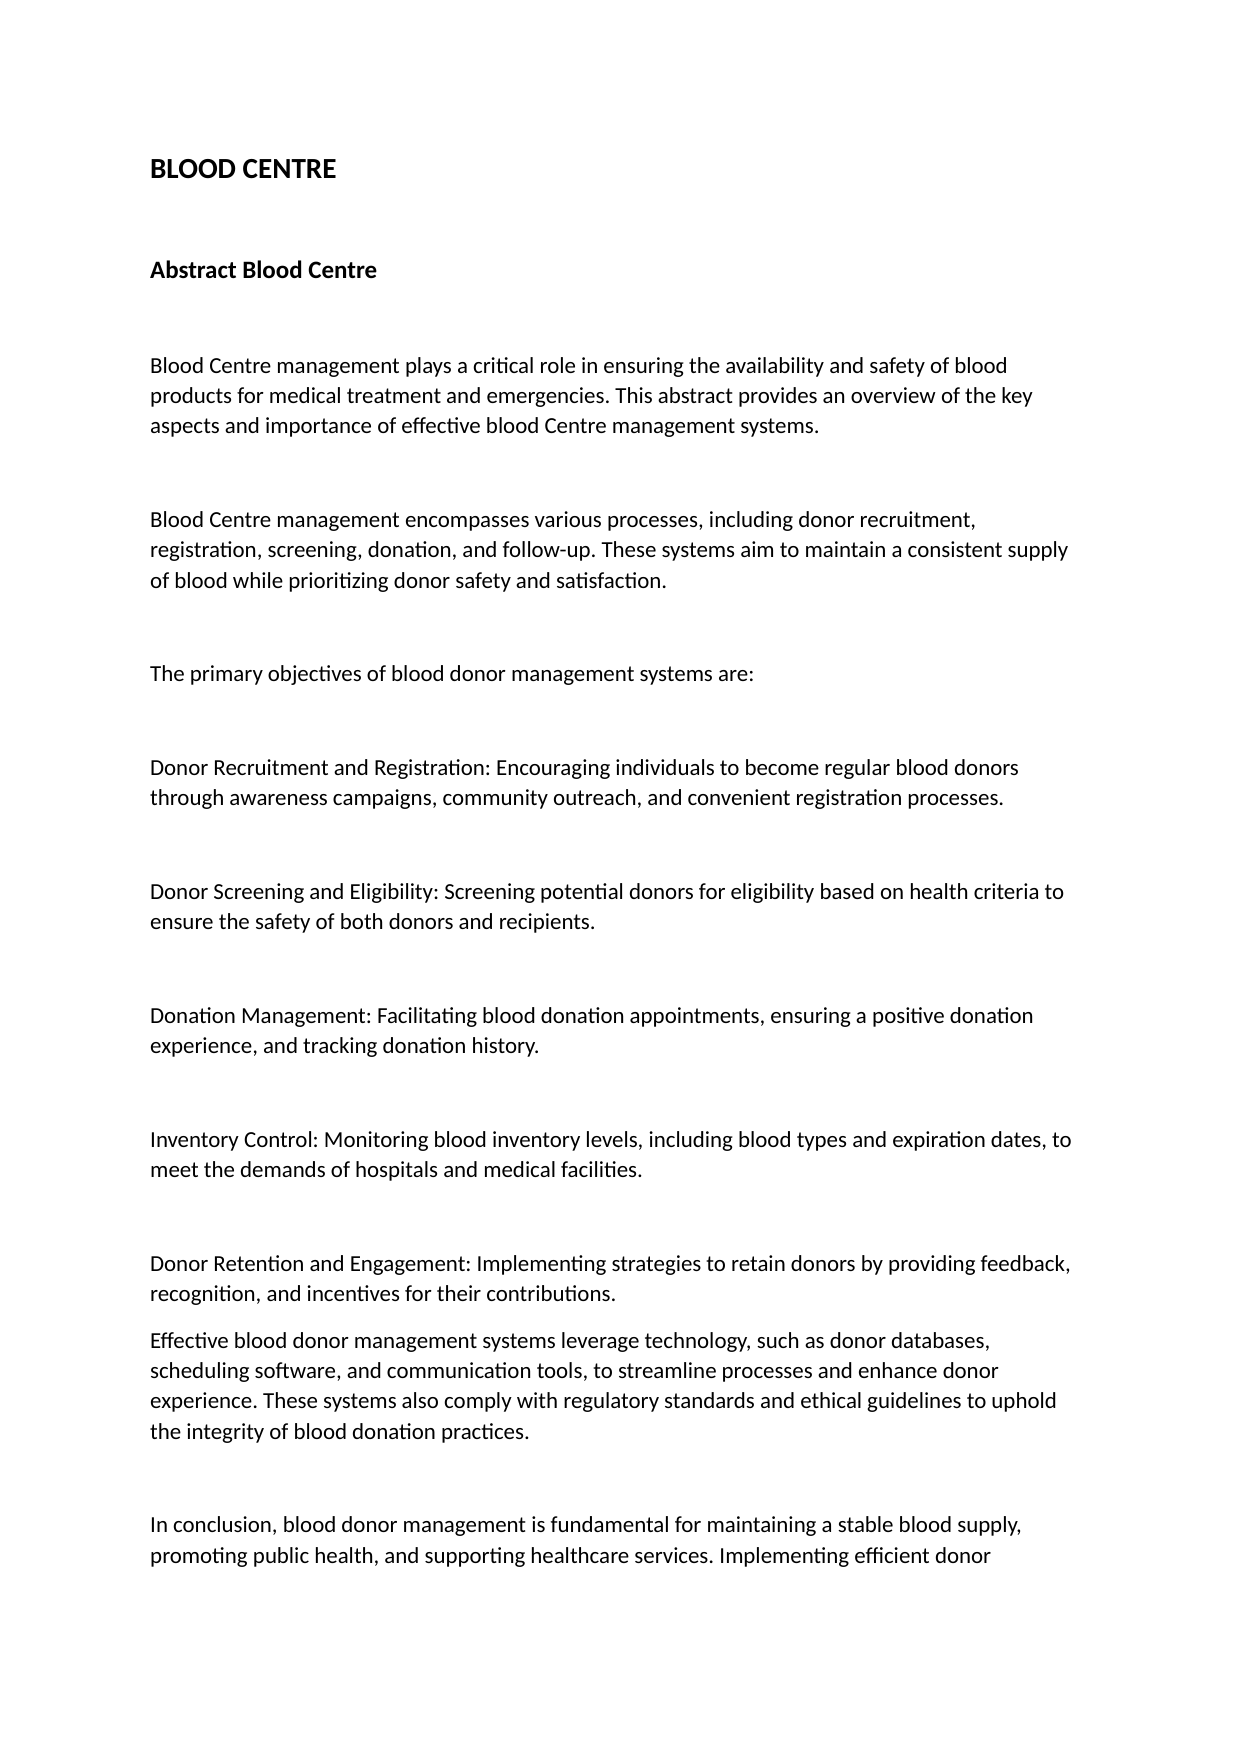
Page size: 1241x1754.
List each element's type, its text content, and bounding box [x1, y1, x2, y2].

text Blood Centre management encompasses various processes, including donor recruitment, registration, screening, donation, and follow-up. These systems aim to maintain a consistent supply of blood while prioritizing donor safety and satisfaction. [150, 505, 1090, 594]
text BLOOD CENTRE [150, 150, 1090, 186]
text Inventory Control: Monitoring blood inventory levels, including blood types and expiration dates, to meet the demands of hospitals and medical facilities. [150, 1125, 1090, 1183]
text The primary objectives of blood donor management systems are: [150, 659, 1090, 687]
text Donation Management: Facilitating blood donation appointments, ensuring a positive donation experience, and tracking donation history. [150, 1001, 1090, 1059]
text Abstract Blood Centre [150, 255, 1090, 285]
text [150, 1511, 1090, 1569]
text Donor Recruitment and Registration: Encouraging individuals to become regular blood donors through awareness campaigns, community outreach, and convenient registration processes. [150, 753, 1090, 811]
text Blood Centre management plays a critical role in ensuring the availability and safety of blood products for medical treatment and emergencies. This abstract provides an overview of the key aspects and importance of effective blood Centre management systems. [150, 351, 1090, 439]
text Donor Screening and Eligibility: Screening potential donors for eligibility based on health criteria to ensure the safety of both donors and recipients. [150, 877, 1090, 935]
text Donor Retention and Engagement: Implementing strategies to retain donors by providing feedback, recognition, and incentives for their contributions. [150, 1249, 1090, 1307]
text Effective blood donor management systems leverage technology, such as donor databases, scheduling software, and communication tools, to streamline processes and enhance donor experience. These systems also comply with regulatory standards and ethical guidelines to uphold the integrity of blood donation practices. [150, 1326, 1090, 1445]
